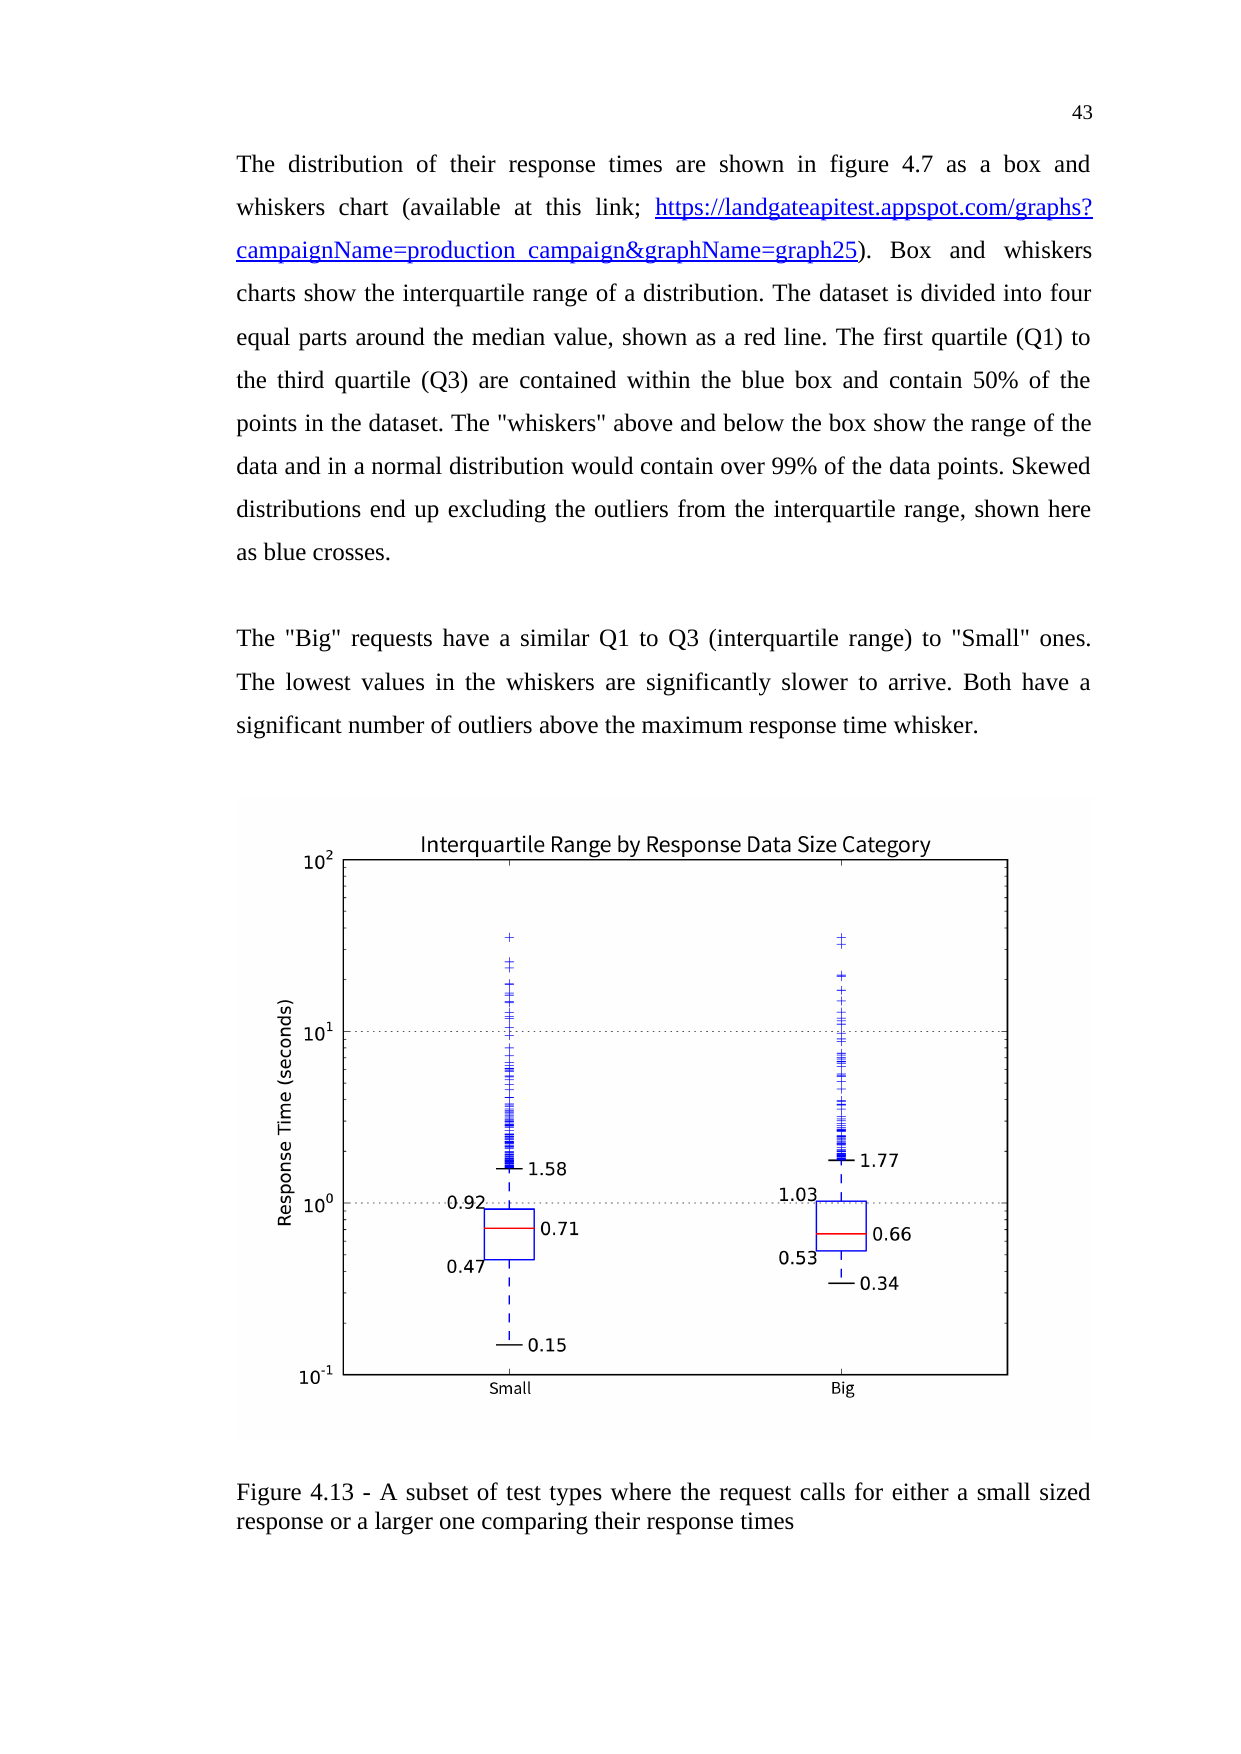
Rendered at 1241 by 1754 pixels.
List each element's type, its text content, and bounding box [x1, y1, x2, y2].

text The "Big" requests have a similar Q1 to Q3 (interquartile range) to "Small" ones. The lowest values in the whiskers are significantly slower to arrive. Both have a significant number of outliers above the maximum response time whisker. [236, 623, 1092, 738]
text The distribution of their response times are shown in figure 4.7 as a box and whiskers chart (available at this link; https://landgateapitest.appspot.com/graphs?campaignName=production_campaign&graphName=graph25). Box and whiskers charts show the interquartile range of a distribution. The dataset is divided into four equal parts around the median value, shown as a red line. The first quartile (Q1) to the third quartile (Q3) are contained within the blue box and contain 50% of the points in the dataset. The "whiskers" above and below the box show the range of the data and in a normal distribution would contain over 99% of the data points. Skewed distributions end up excluding the outliers from the interquartile range, shown here as blue crosses. [236, 149, 1092, 566]
picture [236, 796, 1093, 1439]
